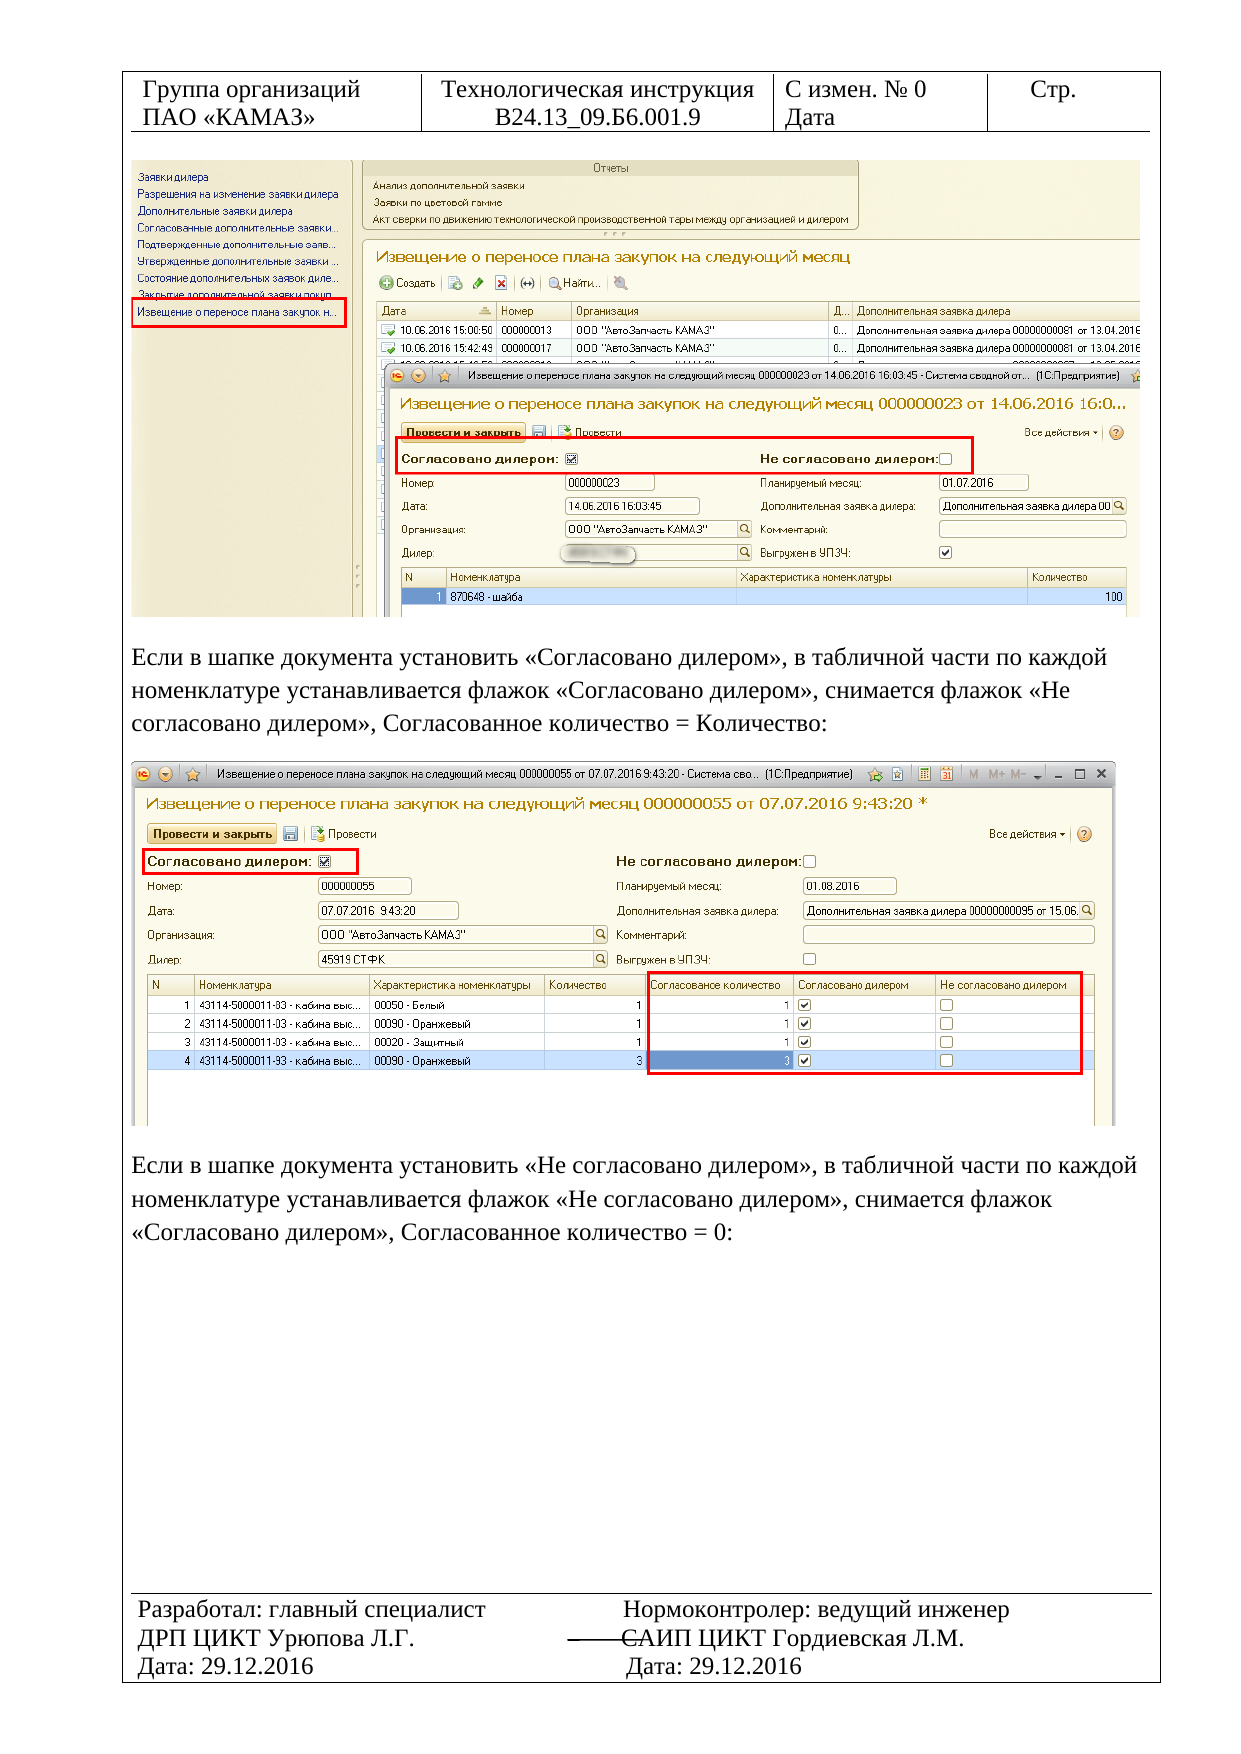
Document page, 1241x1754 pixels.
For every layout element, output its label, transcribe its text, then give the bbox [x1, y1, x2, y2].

text Если в шапке документа установить «Согласовано дилером», в табличной части по каждой номенклатуре устанавливается флажок «Согласовано дилером», снимается флажок «Не согласовано дилером», Согласованное количество = Количество: [131, 642, 1152, 737]
picture [131, 160, 1140, 617]
text Если в шапке документа установить «Не согласовано дилером», в табличной части по каждой номенклатуре устанавливается флажок «Не согласовано дилером», снимается флажок «Согласовано дилером», Согласованное количество = 0: [131, 1151, 1152, 1245]
picture [131, 761, 1116, 1126]
